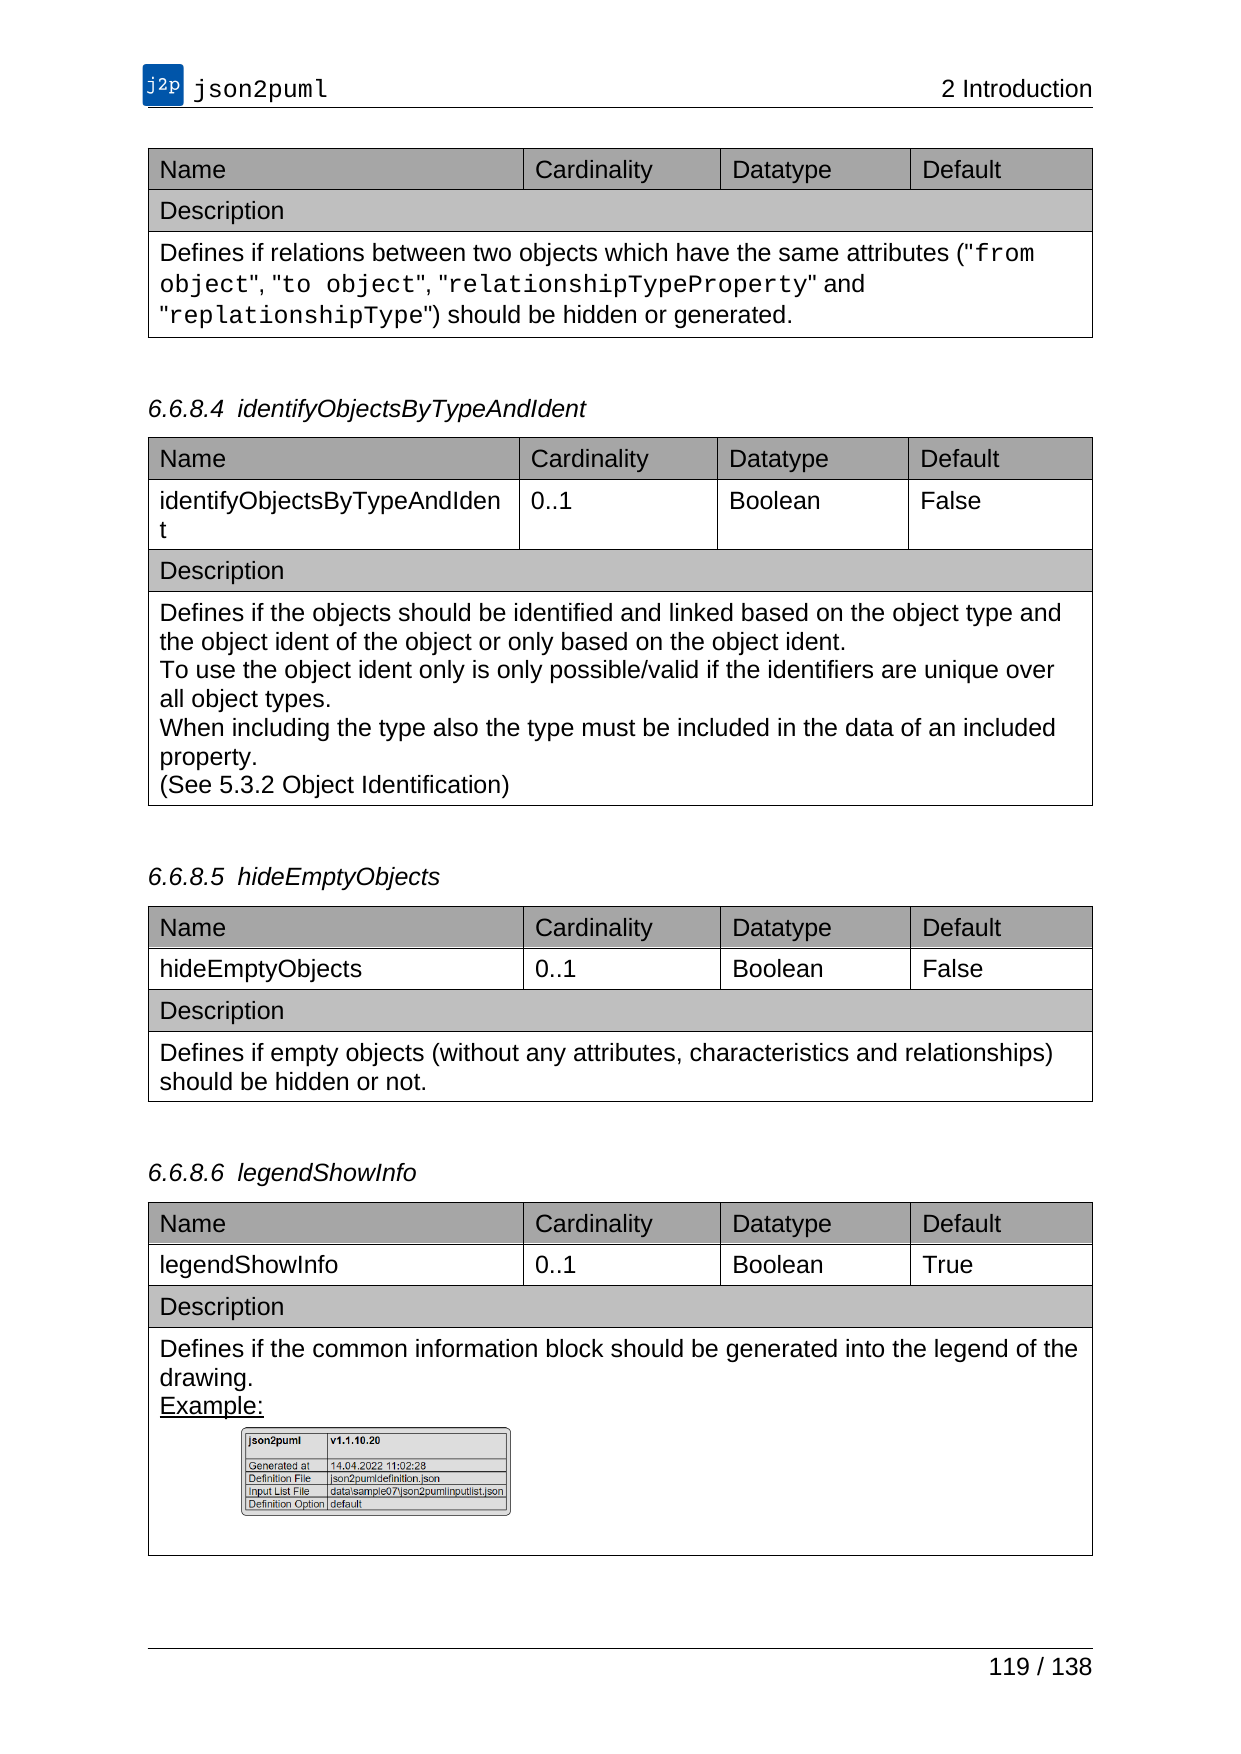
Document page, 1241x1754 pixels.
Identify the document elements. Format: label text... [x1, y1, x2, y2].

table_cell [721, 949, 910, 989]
subtitle hideEmptyObjects [148, 862, 1093, 891]
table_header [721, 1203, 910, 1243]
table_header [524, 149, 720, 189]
picture [233, 1420, 515, 1520]
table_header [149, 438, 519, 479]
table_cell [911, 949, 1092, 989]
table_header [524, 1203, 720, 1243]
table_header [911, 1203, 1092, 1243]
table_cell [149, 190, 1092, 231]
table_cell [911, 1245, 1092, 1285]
subtitle identifyObjectsByTypeAndIdent [148, 394, 1093, 422]
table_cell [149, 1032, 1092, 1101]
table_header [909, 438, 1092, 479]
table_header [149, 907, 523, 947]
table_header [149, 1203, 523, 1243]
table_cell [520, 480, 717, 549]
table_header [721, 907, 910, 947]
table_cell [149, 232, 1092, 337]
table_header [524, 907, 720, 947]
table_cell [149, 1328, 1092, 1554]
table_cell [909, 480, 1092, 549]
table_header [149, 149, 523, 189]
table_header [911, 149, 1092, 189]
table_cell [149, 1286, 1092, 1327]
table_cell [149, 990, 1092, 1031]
picture [142, 64, 184, 106]
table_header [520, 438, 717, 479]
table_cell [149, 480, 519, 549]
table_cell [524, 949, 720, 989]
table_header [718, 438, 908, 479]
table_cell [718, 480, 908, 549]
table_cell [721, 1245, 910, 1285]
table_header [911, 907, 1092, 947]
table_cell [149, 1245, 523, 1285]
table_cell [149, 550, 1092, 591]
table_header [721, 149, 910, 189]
subtitle legendShowInfo [148, 1158, 1093, 1187]
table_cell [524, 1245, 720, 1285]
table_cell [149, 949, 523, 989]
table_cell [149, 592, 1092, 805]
